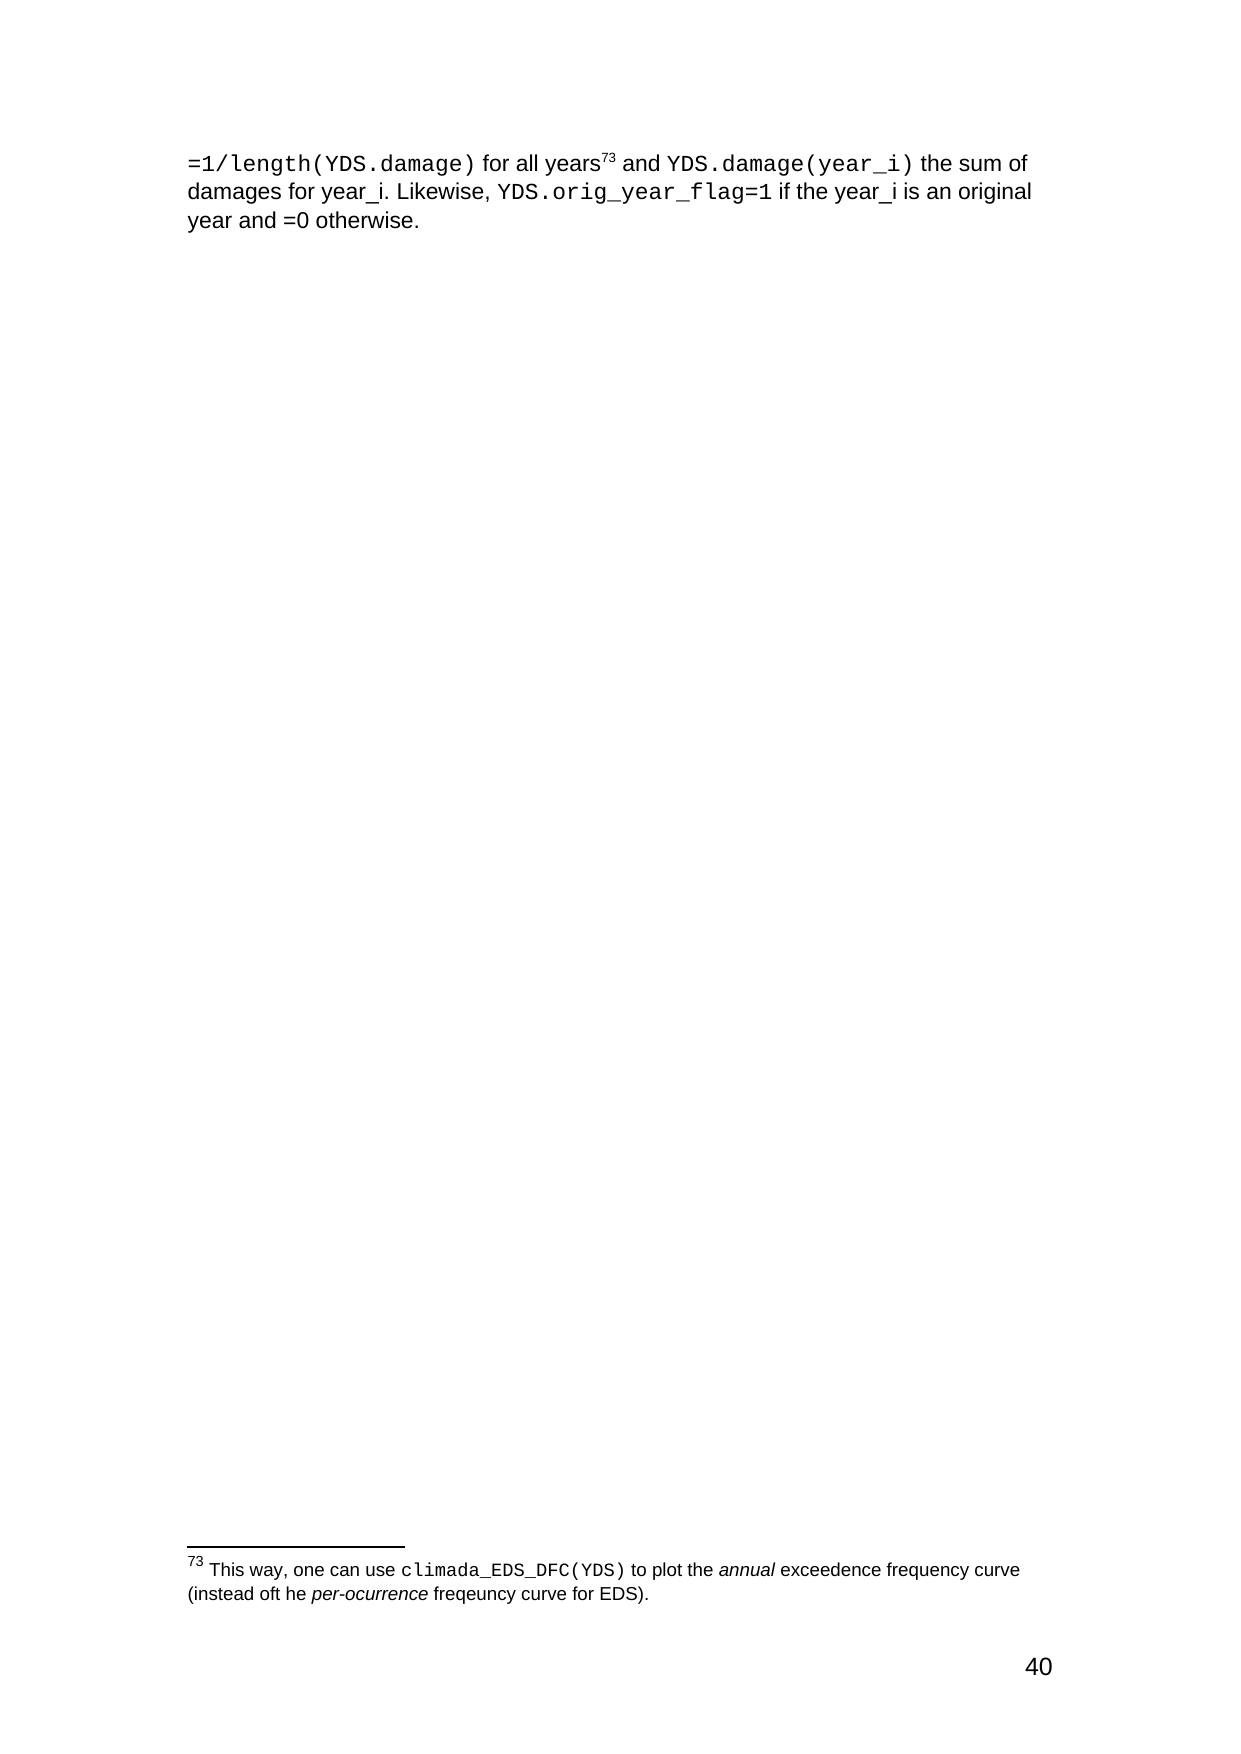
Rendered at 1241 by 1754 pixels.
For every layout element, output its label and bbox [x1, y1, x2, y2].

text [187, 150, 1053, 233]
